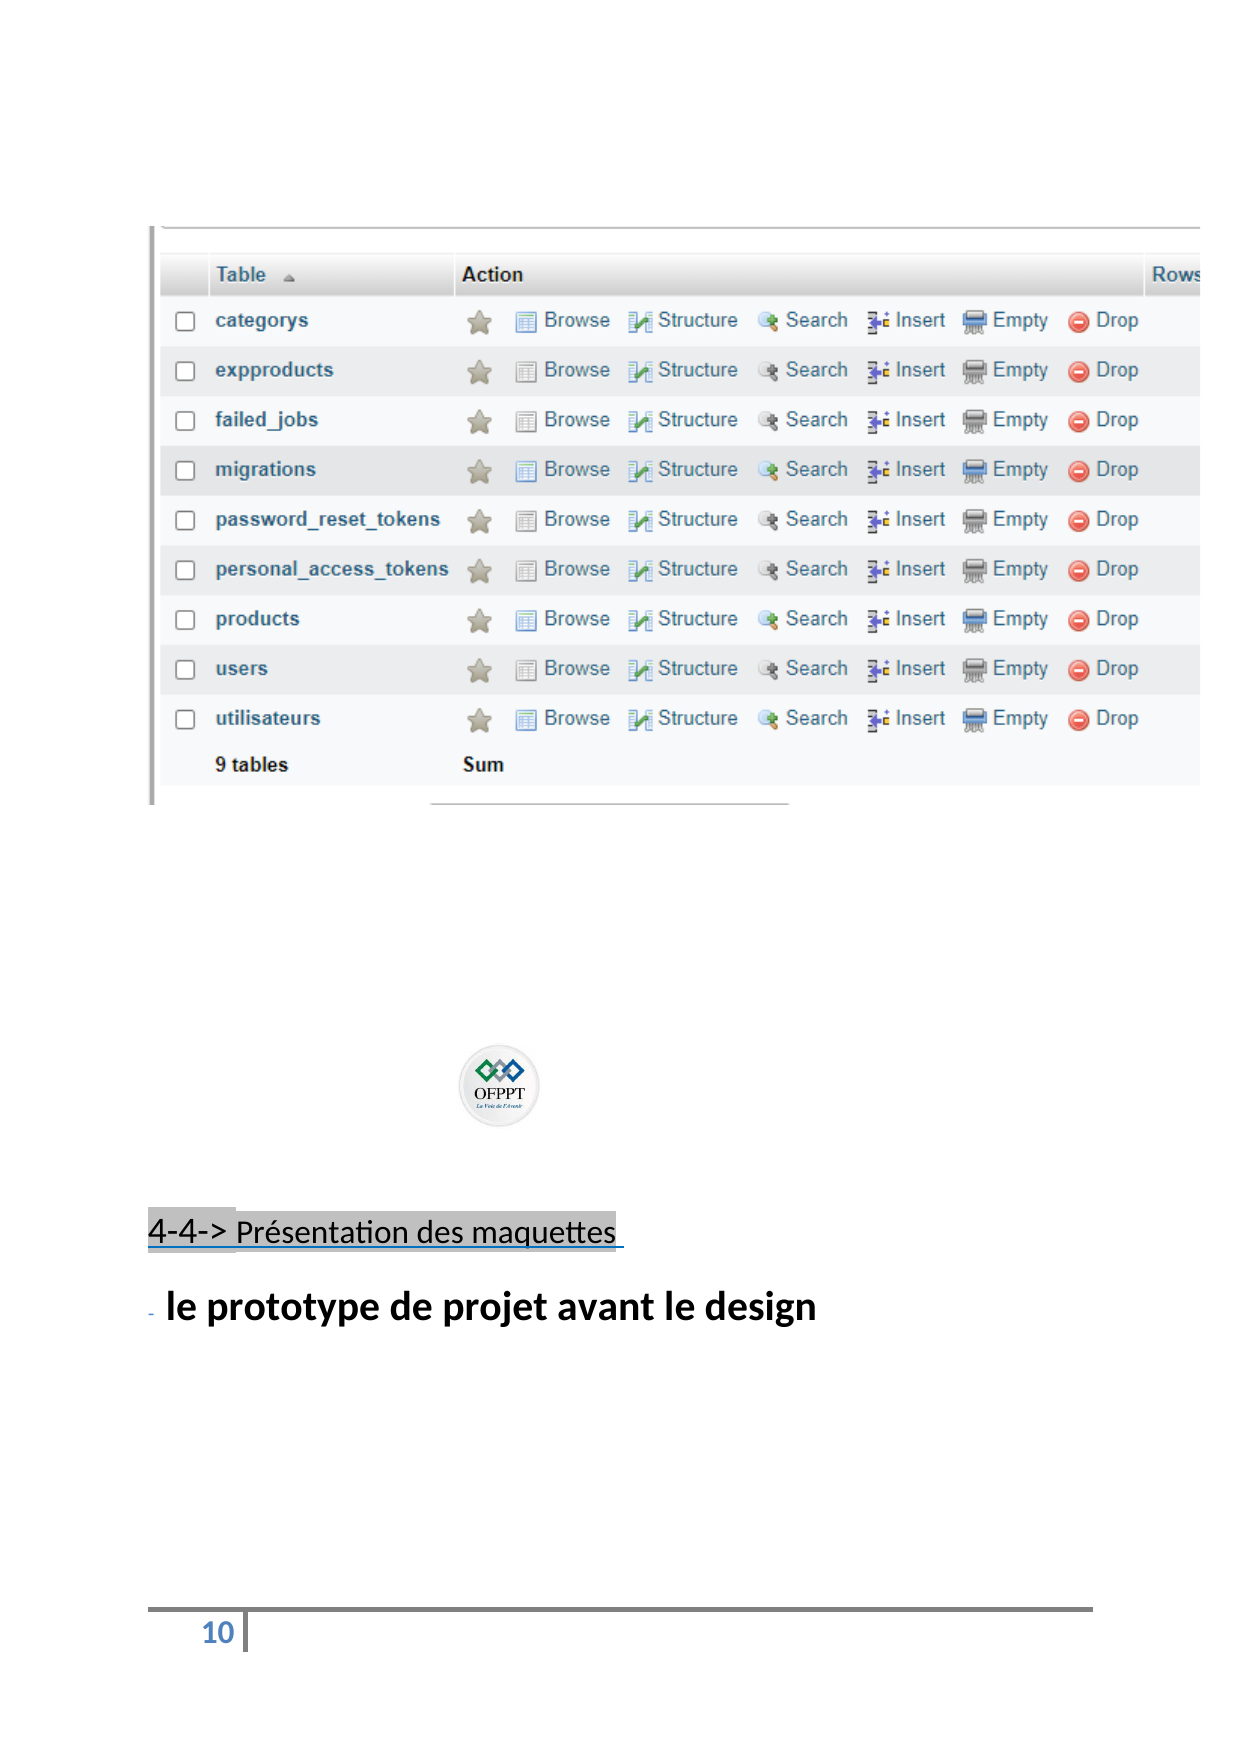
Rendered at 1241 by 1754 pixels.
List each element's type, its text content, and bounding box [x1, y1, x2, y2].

text 4-4-> Présentation des maquettes [236, 1207, 1093, 1253]
text - le prototype de projet avant le design [148, 1280, 1093, 1331]
picture [456, 1042, 542, 1129]
picture [147, 226, 1200, 805]
